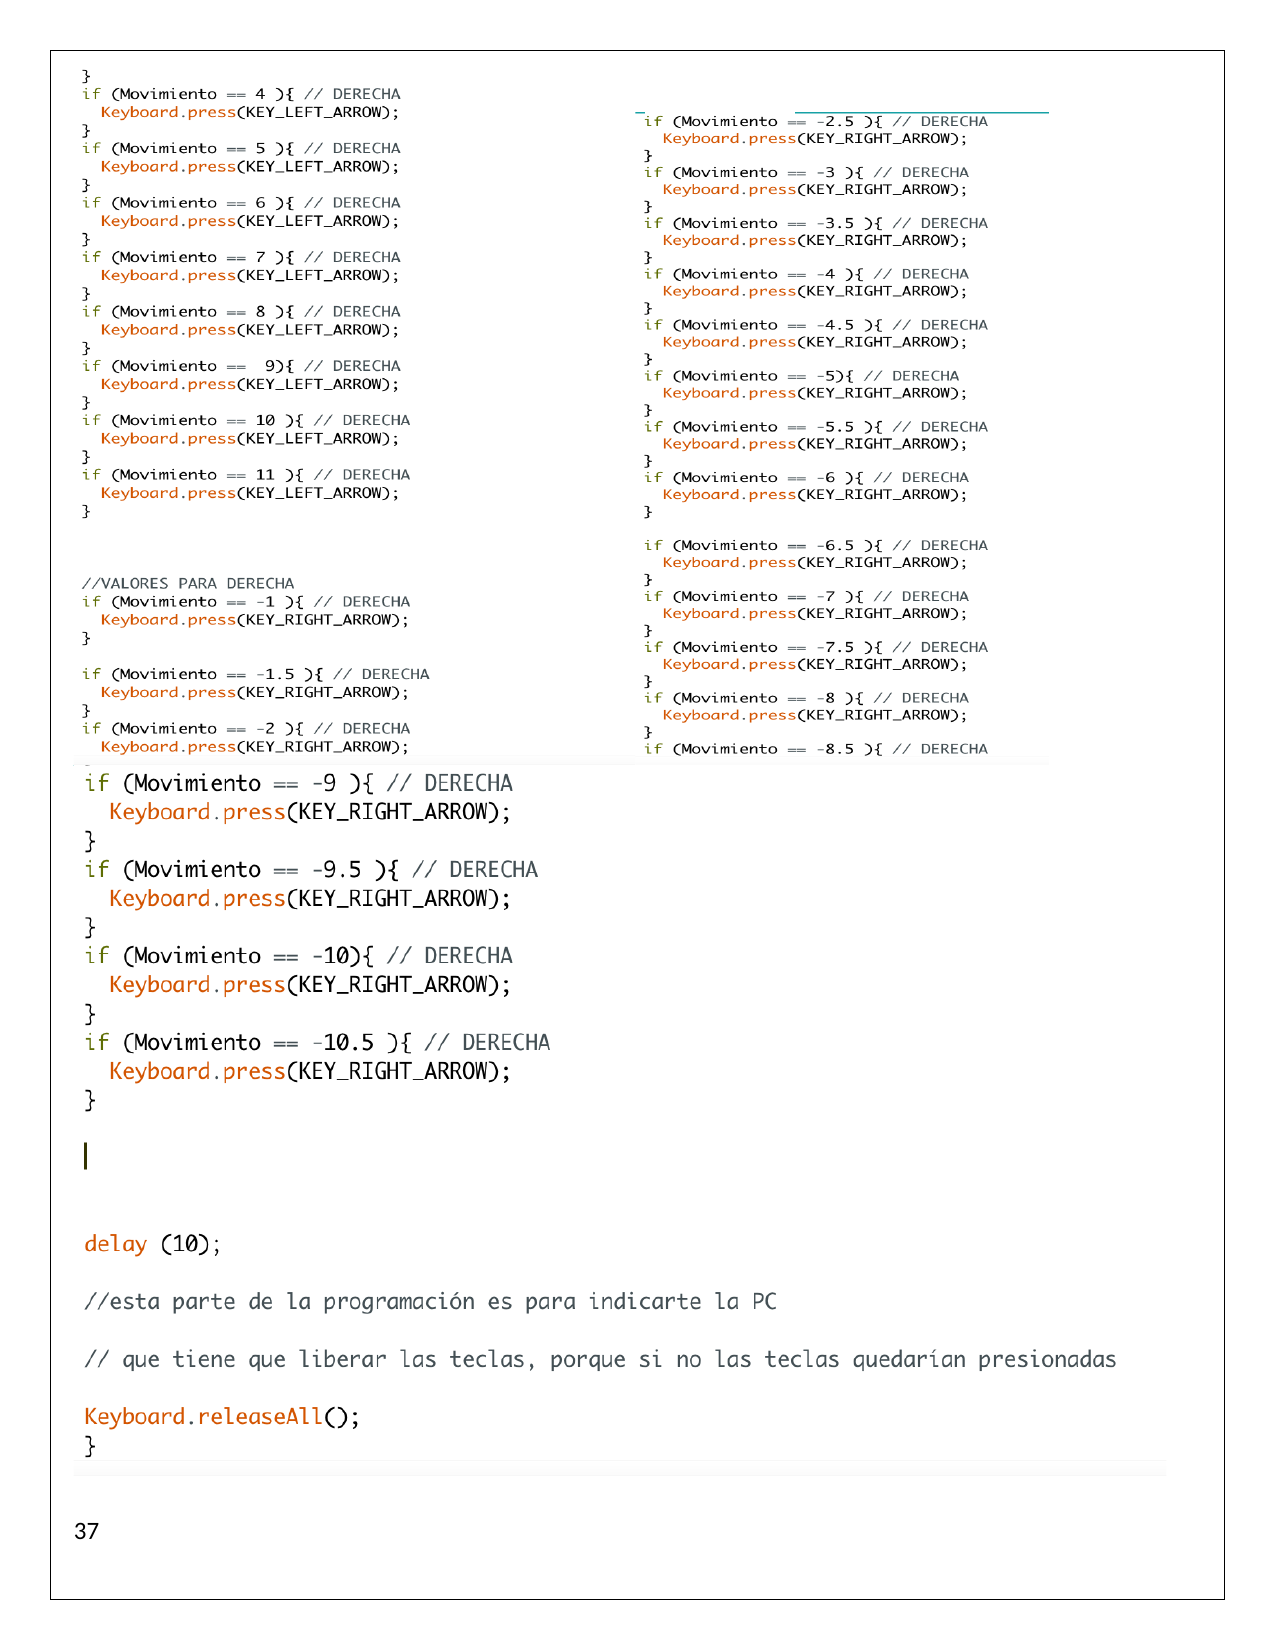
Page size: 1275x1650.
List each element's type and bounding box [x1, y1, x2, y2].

picture [73, 68, 1167, 1476]
